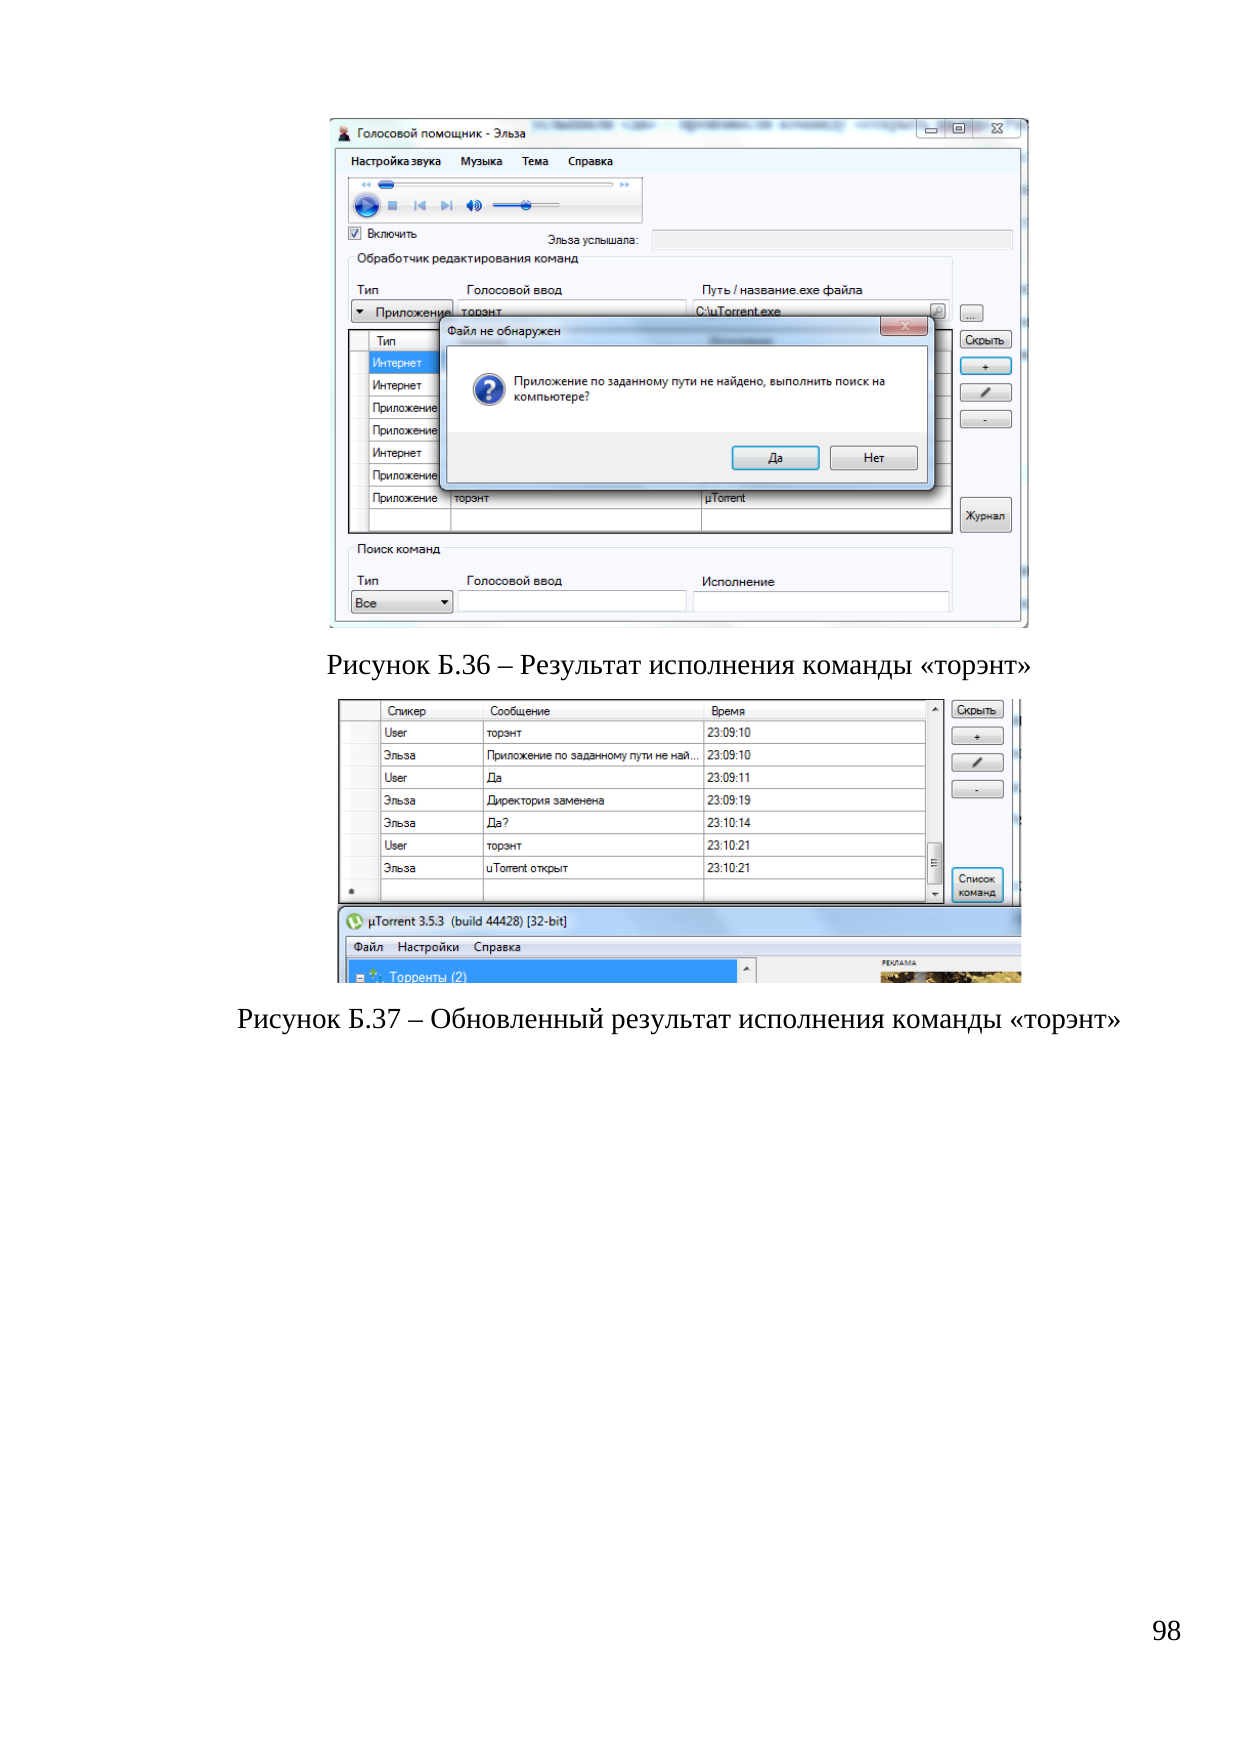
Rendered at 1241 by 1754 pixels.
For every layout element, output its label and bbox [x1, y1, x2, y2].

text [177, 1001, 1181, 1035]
picture [337, 699, 1022, 983]
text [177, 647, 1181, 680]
picture [329, 118, 1029, 628]
